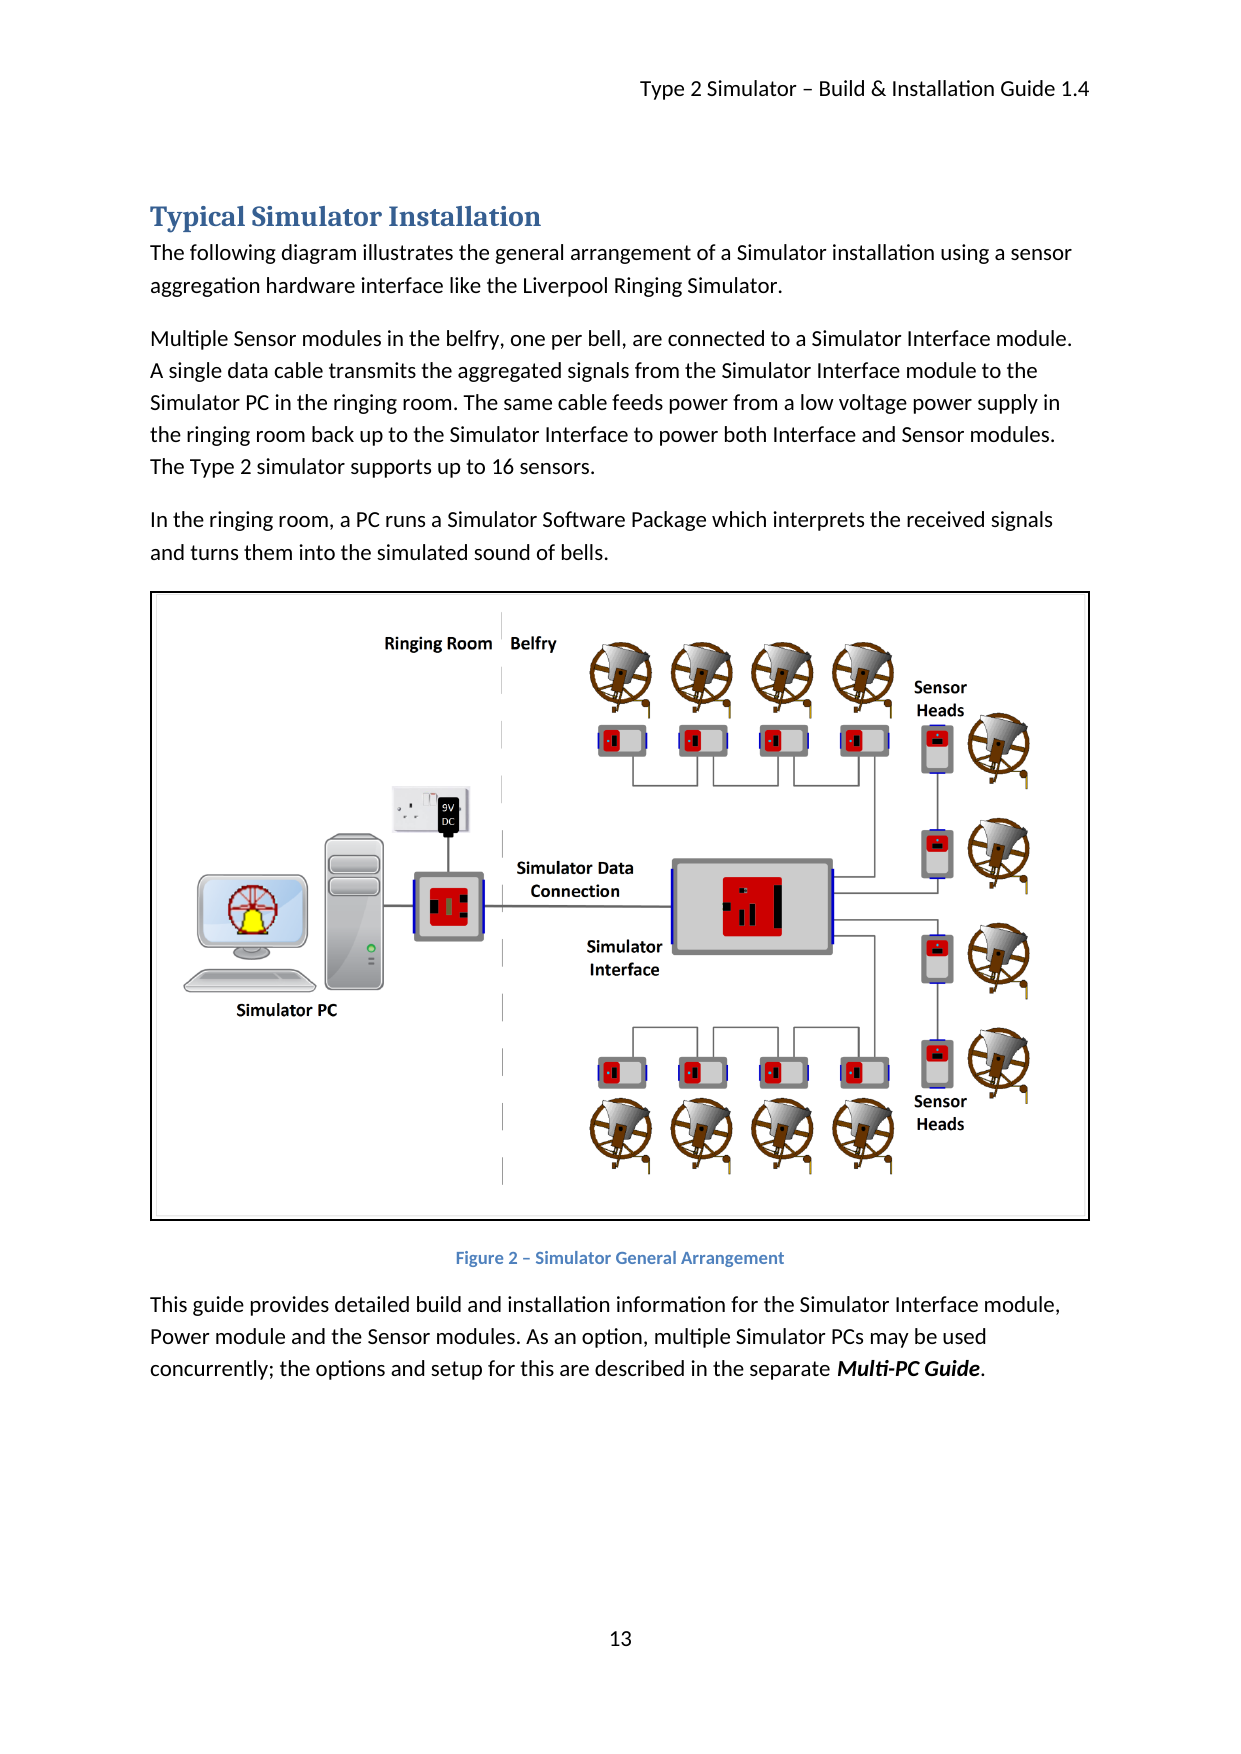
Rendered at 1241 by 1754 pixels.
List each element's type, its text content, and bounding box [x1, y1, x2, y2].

text This guide provides detailed build and installation information for the Simulator Interface module, Power module and the Sensor modules. As an option, multiple Simulator PCs may be used concurrently; the options and setup for this are described in the separate Multi-PC Guide. [150, 1290, 1090, 1383]
text In the ringing room, a PC runs a Simulator Software Package which interprets the received signals and turns them into the simulated sound of bells. [150, 506, 1090, 566]
text Multiple Sensor modules in the belfry, one per bell, are connected to a Simulator Interface module. A single data cable transmits the aggregated signals from the Simulator Interface module to the Simulator PC in the ringing room. The same cable feeds power from a low voltage power supply in the ringing room back up to the Simulator Interface to power both Interface and Sensor modules. The Type 2 simulator supports up to 16 sensors. [150, 324, 1090, 481]
subtitle Typical Simulator Installation [150, 200, 1090, 233]
text Figure 2 – Simulator General Arrangement [150, 1246, 1090, 1269]
text The following diagram illustrates the general arrangement of a Simulator installation using a sensor aggregation hardware interface like the Liverpool Ringing Simulator. [150, 238, 1090, 299]
picture [152, 593, 1088, 1219]
